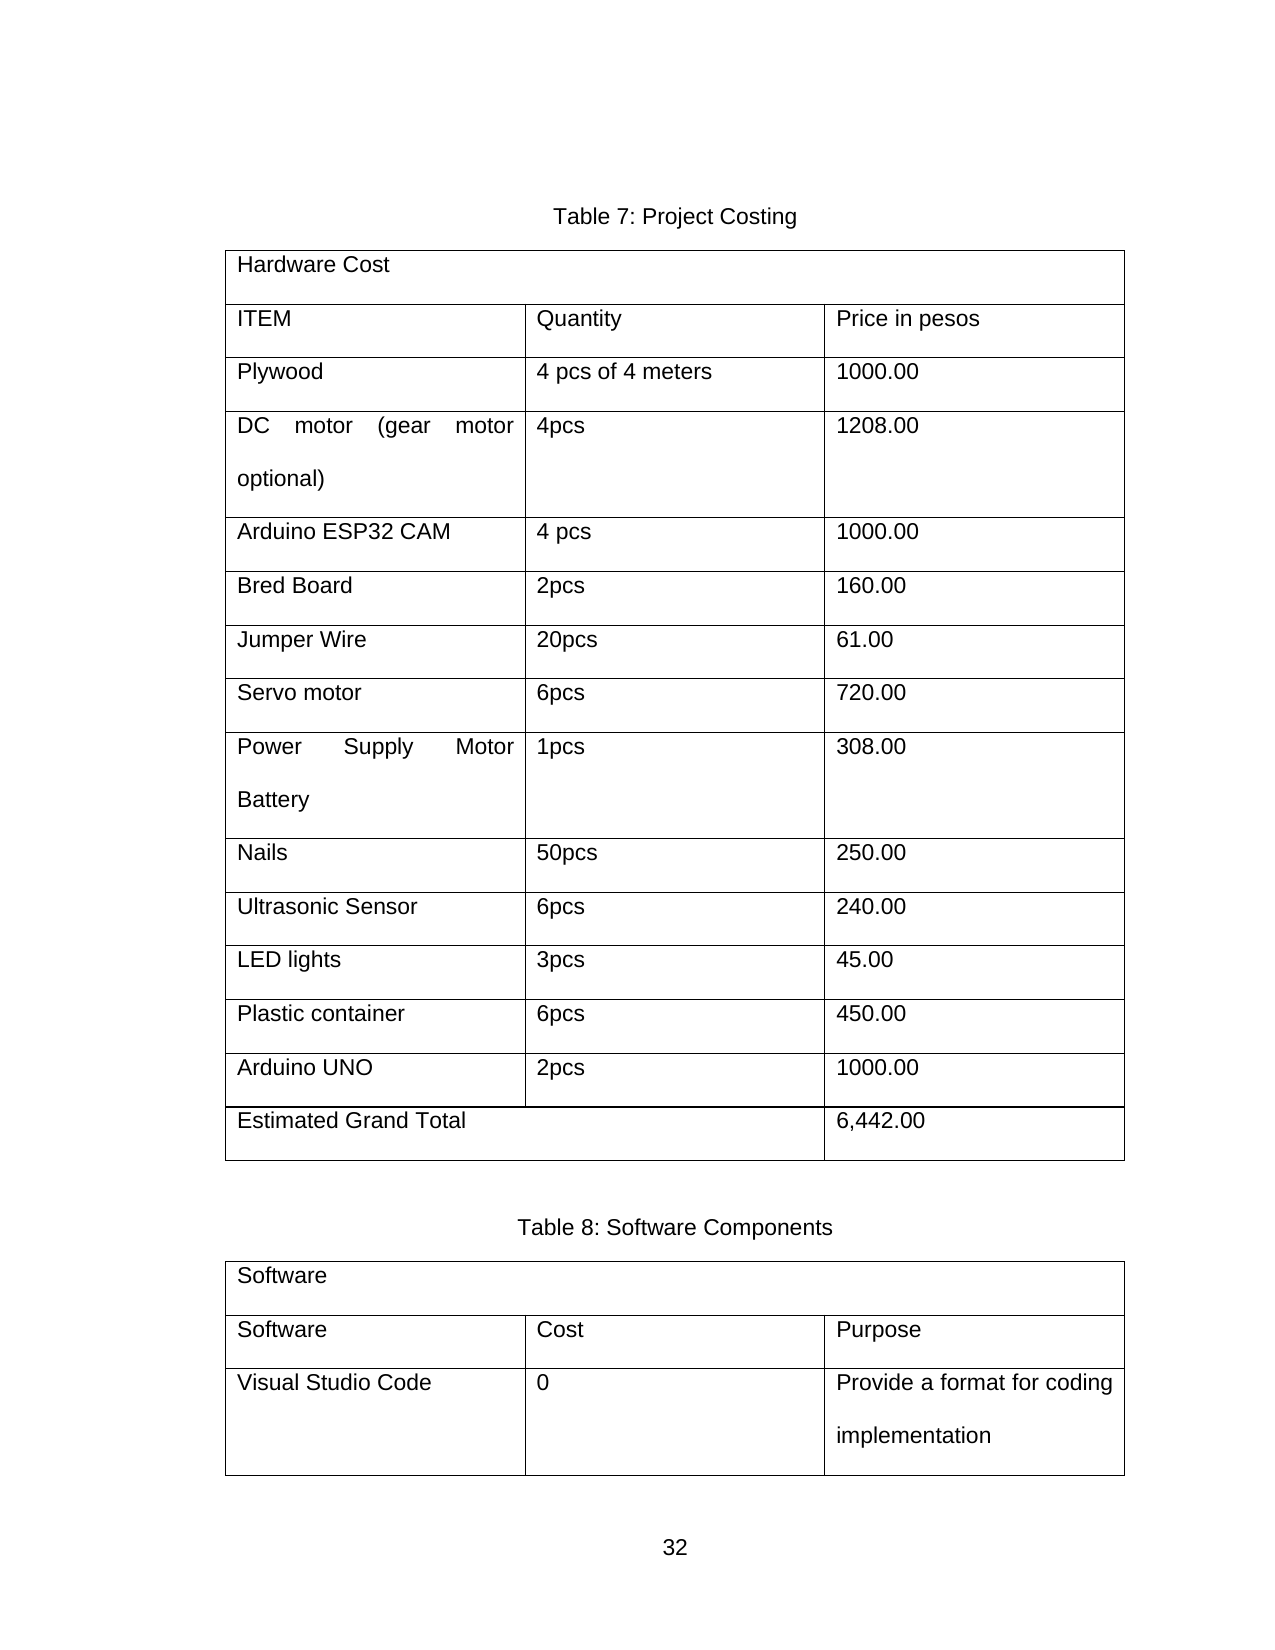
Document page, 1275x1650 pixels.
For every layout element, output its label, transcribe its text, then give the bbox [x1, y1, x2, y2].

table_cell 1000.00 [825, 518, 1124, 571]
table_cell Power Supply Motor Battery [226, 733, 525, 838]
table_cell Ultrasonic Sensor [226, 893, 525, 945]
table_cell 6pcs [526, 679, 824, 732]
table_cell Plastic container [226, 1000, 525, 1053]
table_header Software [226, 1262, 1124, 1314]
table_cell Jumper Wire [226, 626, 525, 678]
table_cell 720.00 [825, 679, 1124, 732]
table_cell 1000.00 [825, 358, 1124, 411]
table_cell LED lights [226, 946, 525, 999]
table_cell 61.00 [825, 626, 1124, 678]
table_cell Plywood [226, 358, 525, 411]
table_cell 160.00 [825, 572, 1124, 624]
table_cell 20pcs [526, 626, 824, 678]
table_cell Estimated Grand Total [226, 1108, 824, 1160]
table_cell Arduino UNO [226, 1054, 525, 1106]
table_cell 6pcs [526, 893, 824, 945]
table_cell Bred Board [226, 572, 525, 624]
table_cell 4 pcs [526, 518, 824, 571]
table_cell 1pcs [526, 733, 824, 838]
table_cell 250.00 [825, 839, 1124, 892]
table_cell 50pcs [526, 839, 824, 892]
table_cell DC motor (gear motor optional) [226, 412, 525, 517]
table_cell 2pcs [526, 1054, 824, 1106]
table_cell 3pcs [526, 946, 824, 999]
table_cell 308.00 [825, 733, 1124, 838]
table_cell Nails [226, 839, 525, 892]
table_cell 6pcs [526, 1000, 824, 1053]
table_cell Visual Studio Code [226, 1369, 525, 1474]
table_cell 45.00 [825, 946, 1124, 999]
table_cell Arduino ESP32 CAM [226, 518, 525, 571]
table_cell ITEM [226, 305, 525, 357]
table_cell 240.00 [825, 893, 1124, 945]
table_cell 6,442.00 [825, 1108, 1124, 1160]
table_cell 0 [526, 1369, 824, 1474]
table_cell Price in pesos [825, 305, 1124, 357]
table_cell Quantity [526, 305, 824, 357]
table_cell 1000.00 [825, 1054, 1124, 1106]
table_cell 4 pcs of 4 meters [526, 358, 824, 411]
table_cell Software [226, 1316, 525, 1368]
table_cell Cost [526, 1316, 824, 1368]
table_cell Provide a format for coding implementation [825, 1369, 1124, 1474]
table_cell 450.00 [825, 1000, 1124, 1053]
table_header Hardware Cost [226, 251, 1124, 303]
table_cell 1208.00 [825, 412, 1124, 517]
table_cell 2pcs [526, 572, 824, 624]
table_cell Purpose [825, 1316, 1124, 1368]
table_cell 4pcs [526, 412, 824, 517]
table_cell Servo motor [226, 679, 525, 732]
